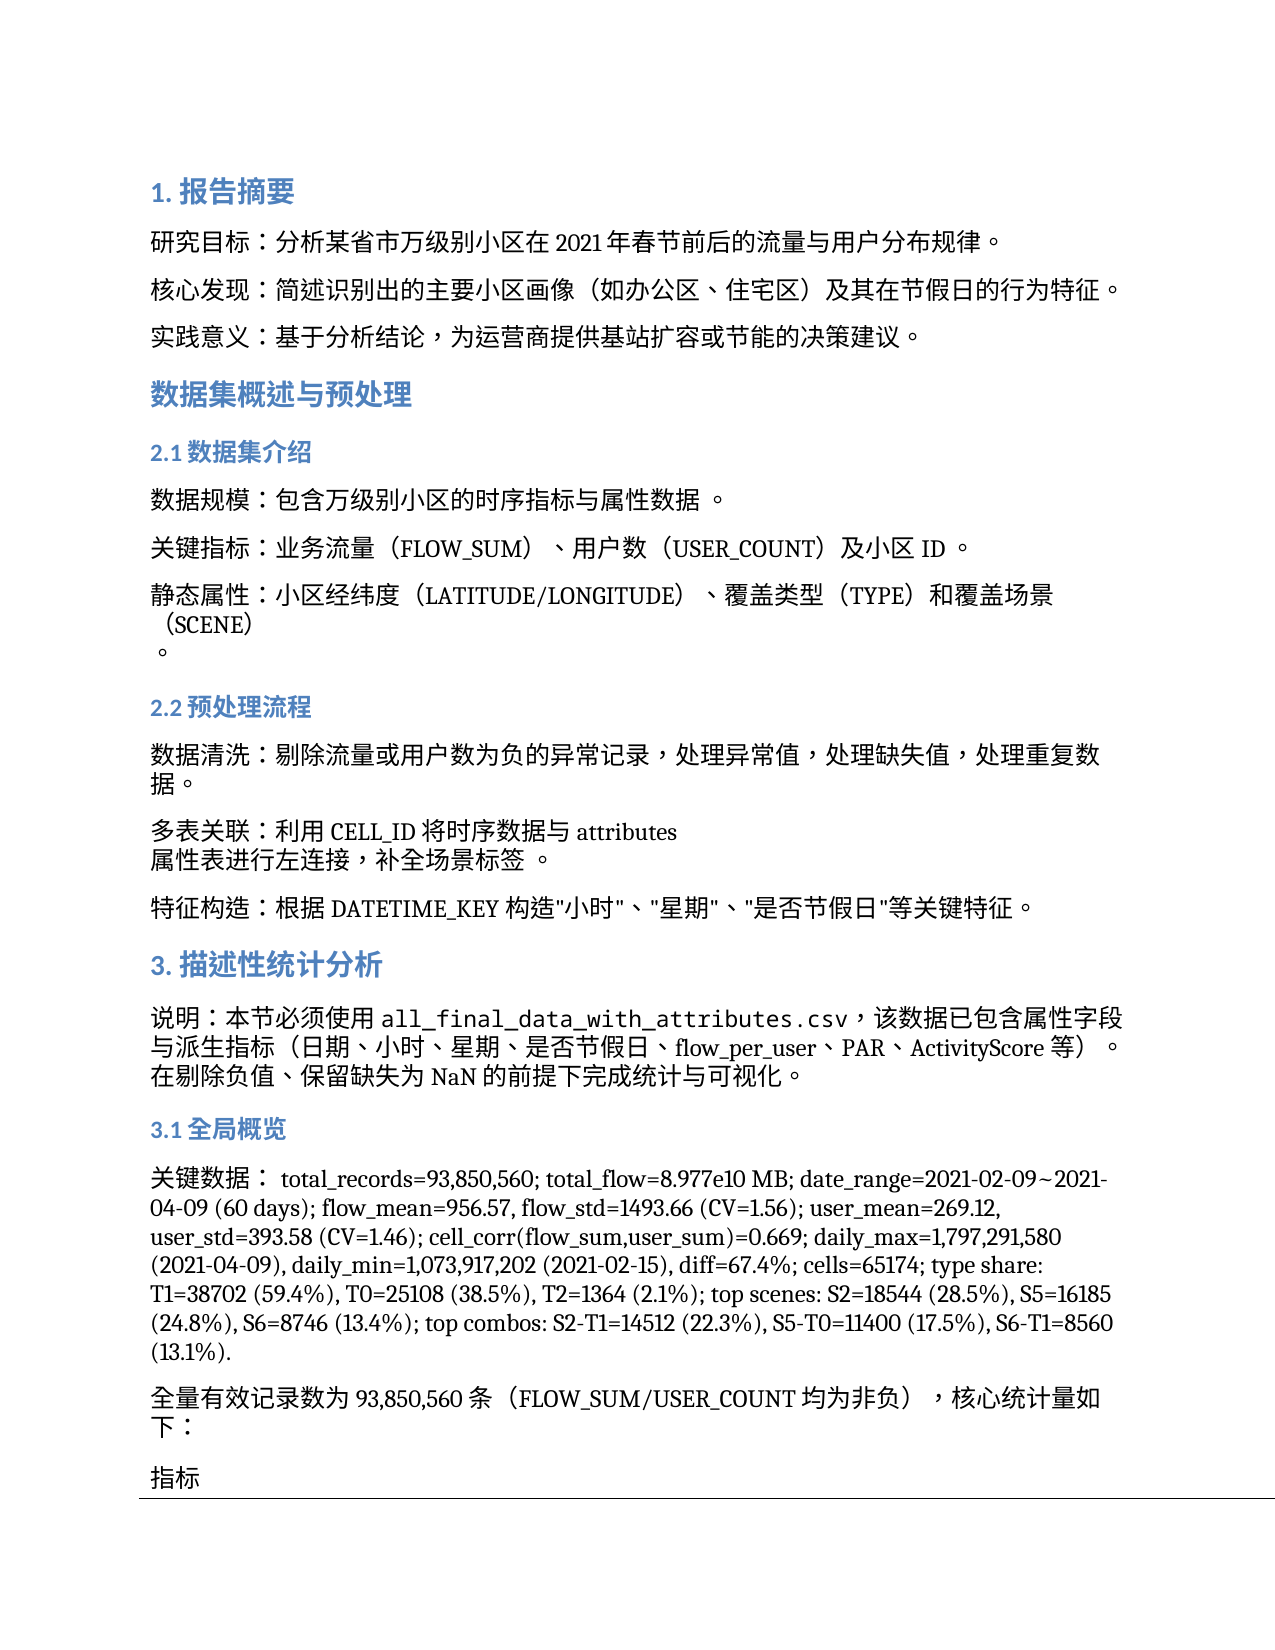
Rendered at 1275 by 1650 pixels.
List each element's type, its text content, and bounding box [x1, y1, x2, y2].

text 数据规模：包含万级别小区的时序指标与属性数据 。 [150, 487, 1125, 516]
text 多表关联：利用 CELL_ID 将时序数据与 attributes 属性表进行左连接，补全场景标签 。 [150, 818, 1125, 876]
subtitle 1. 报告摘要 [150, 171, 1125, 211]
text 关键数据： total_records=93,850,560; total_flow=8.977e10 MB; date_range=2021-02-09~2021-04-09 (60 days); flow_mean=956.57, flow_std=1493.66 (CV=1.56); user_mean=269.12, user_std=393.58 (CV=1.46); cell_corr(flow_sum,user_sum)=0.669; daily_max=1,797,291,580 (2021-04-09), daily_min=1,073,917,202 (2021-02-15), diff=67.4%; cells=65174; type share: T1=38702 (59.4%), T0=25108 (38.5%), T2=1364 (2.1%); top scenes: S2=18544 (28.5%), S5=16185 (24.8%), S6=8746 (13.4%); top combos: S2-T1=14512 (22.3%), S5-T0=11400 (17.5%), S6-T1=8560 (13.1%). [150, 1165, 1125, 1366]
subtitle 2.1 数据集介绍 [150, 434, 1125, 468]
text 静态属性：小区经纬度（LATITUDE/LONGITUDE）、覆盖类型（TYPE）和覆盖场景（SCENE） 。 [150, 582, 1125, 668]
text 数据清洗：剔除流量或用户数为负的异常记录，处理异常值，处理缺失值，处理重复数据。 [150, 742, 1125, 799]
subtitle 3. 描述性统计分析 [150, 944, 1125, 984]
text 特征构造：根据 DATETIME_KEY 构造"小时"、"星期"、"是否节假日"等关键特征。 [150, 894, 1125, 923]
text 关键指标：业务流量（FLOW_SUM）、用户数（USER_COUNT）及小区 ID 。 [150, 535, 1125, 563]
subtitle 数据集概述与预处理 [150, 374, 1125, 413]
text 说明：本节必须使用 all_final_data_with_attributes.csv，该数据已包含属性字段与派生指标（日期、小时、星期、是否节假日、flow_per_user、PAR、ActivityScore 等）。在剔除负值、保留缺失为 NaN 的前提下完成统计与可视化。 [150, 1003, 1125, 1091]
subtitle 3.1 全局概览 [150, 1112, 1125, 1146]
text 实践意义：基于分析结论，为运营商提供基站扩容或节能的决策建议。 [150, 324, 1125, 353]
text 研究目标：分析某省市万级别小区在 2021 年春节前后的流量与用户分布规律。 [150, 229, 1125, 258]
table_header 指标 [139, 1461, 1275, 1497]
subtitle 2.2 预处理流程 [150, 689, 1125, 723]
text 全量有效记录数为 93,850,560 条（FLOW_SUM/USER_COUNT 均为非负），核心统计量如下： [150, 1385, 1125, 1442]
text 核心发现：简述识别出的主要小区画像（如办公区、住宅区）及其在节假日的行为特征。 [150, 277, 1125, 306]
